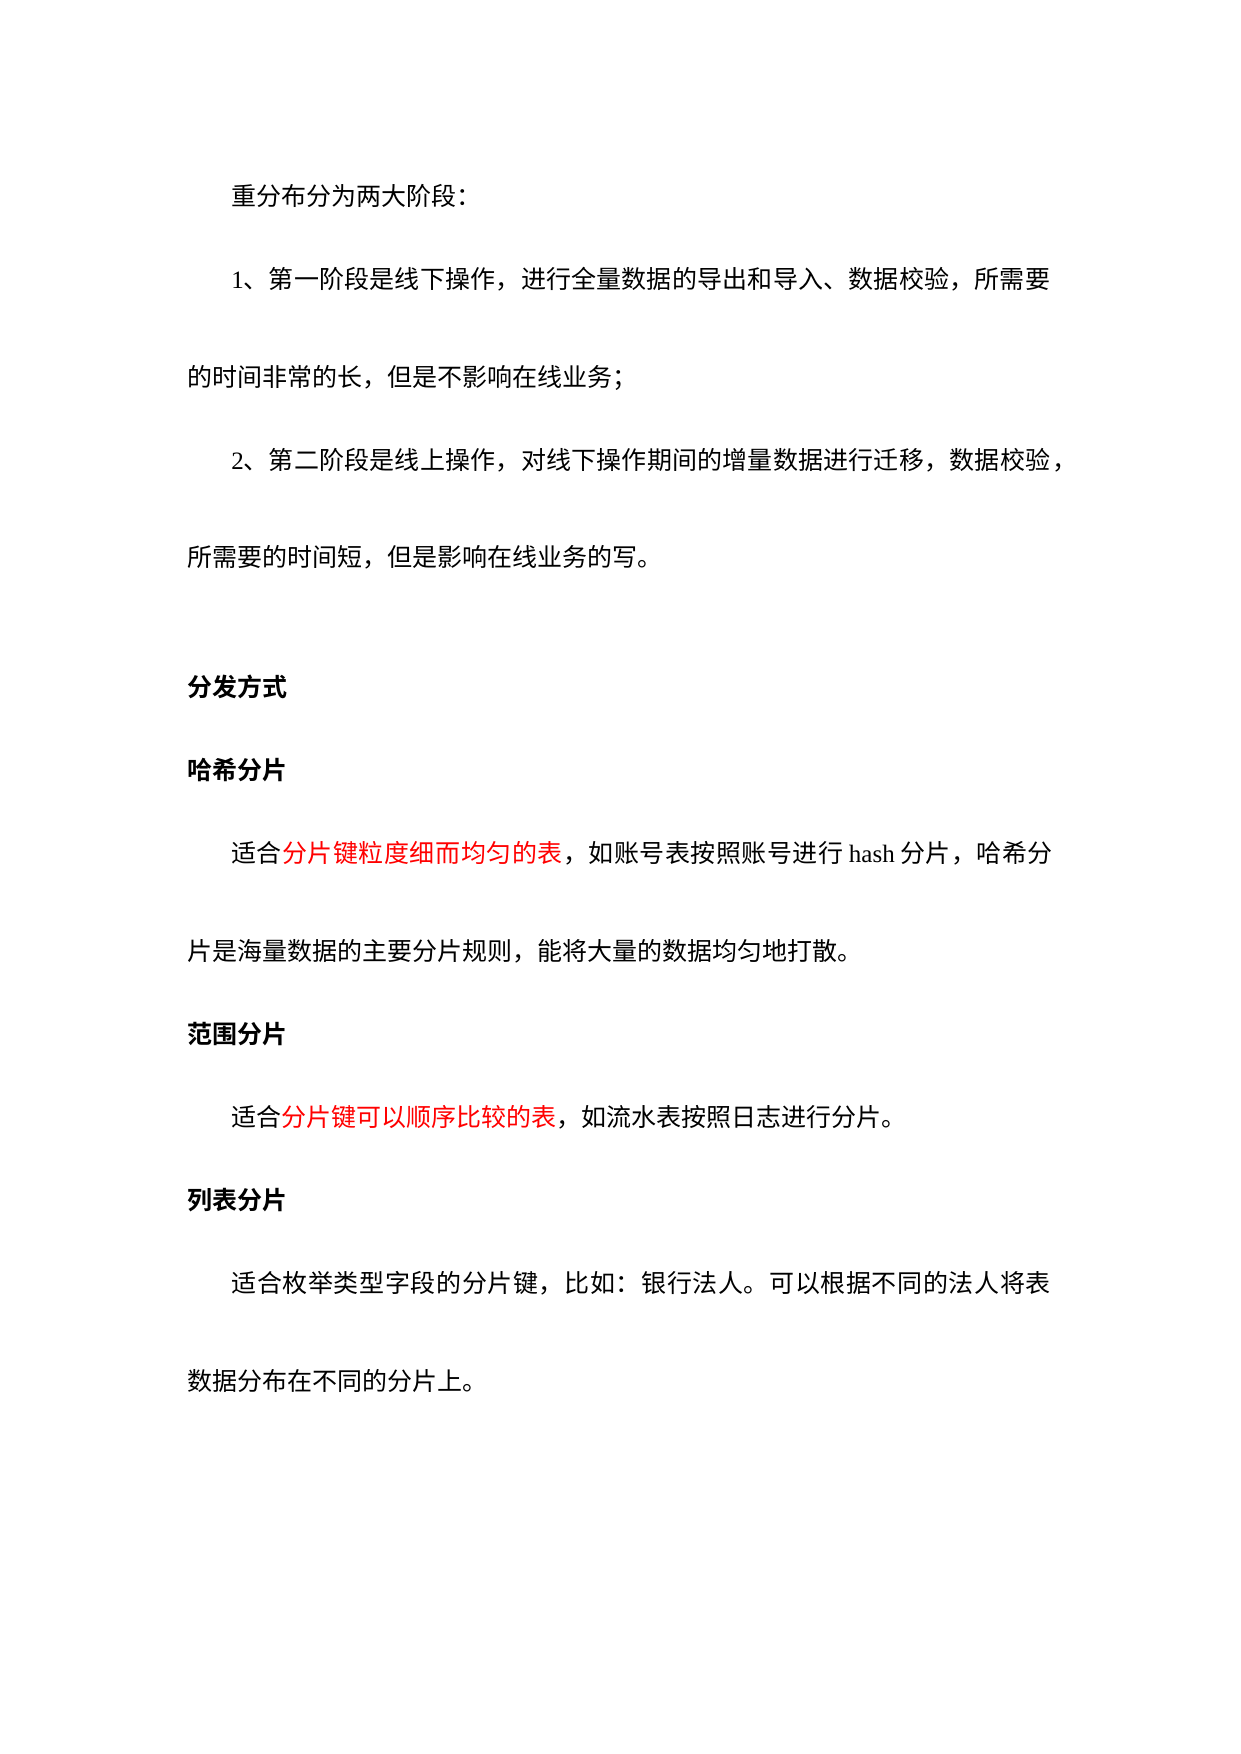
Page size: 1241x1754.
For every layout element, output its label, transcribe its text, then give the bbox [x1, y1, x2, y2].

text 适合枚举类型字段的分片键，比如：银行法人。可以根据不同的法人将表数据分布在不同的分片上。 [187, 1249, 1053, 1412]
subtitle 范围分片 [187, 1000, 1053, 1065]
text 适合分片键粒度细而均匀的表，如账号表按照账号进行hash分片，哈希分片是海量数据的主要分片规则，能将大量的数据均匀地打散。 [187, 819, 1053, 982]
list 第二阶段是线上操作，对线下操作期间的增量数据进行迁移，数据校验，所需要的时间短，但是影响在线业务的写。 [187, 426, 1053, 588]
text 适合分片键可以顺序比较的表，如流水表按照日志进行分片。 [187, 1083, 1053, 1148]
subtitle 哈希分片 [187, 736, 1053, 801]
text 重分布分为两大阶段： [187, 162, 1053, 227]
list 第一阶段是线下操作，进行全量数据的导出和导入、数据校验，所需要的时间非常的长，但是不影响在线业务； [187, 245, 1053, 408]
subtitle 分发方式 [187, 653, 1053, 718]
subtitle 列表分片 [187, 1166, 1053, 1231]
